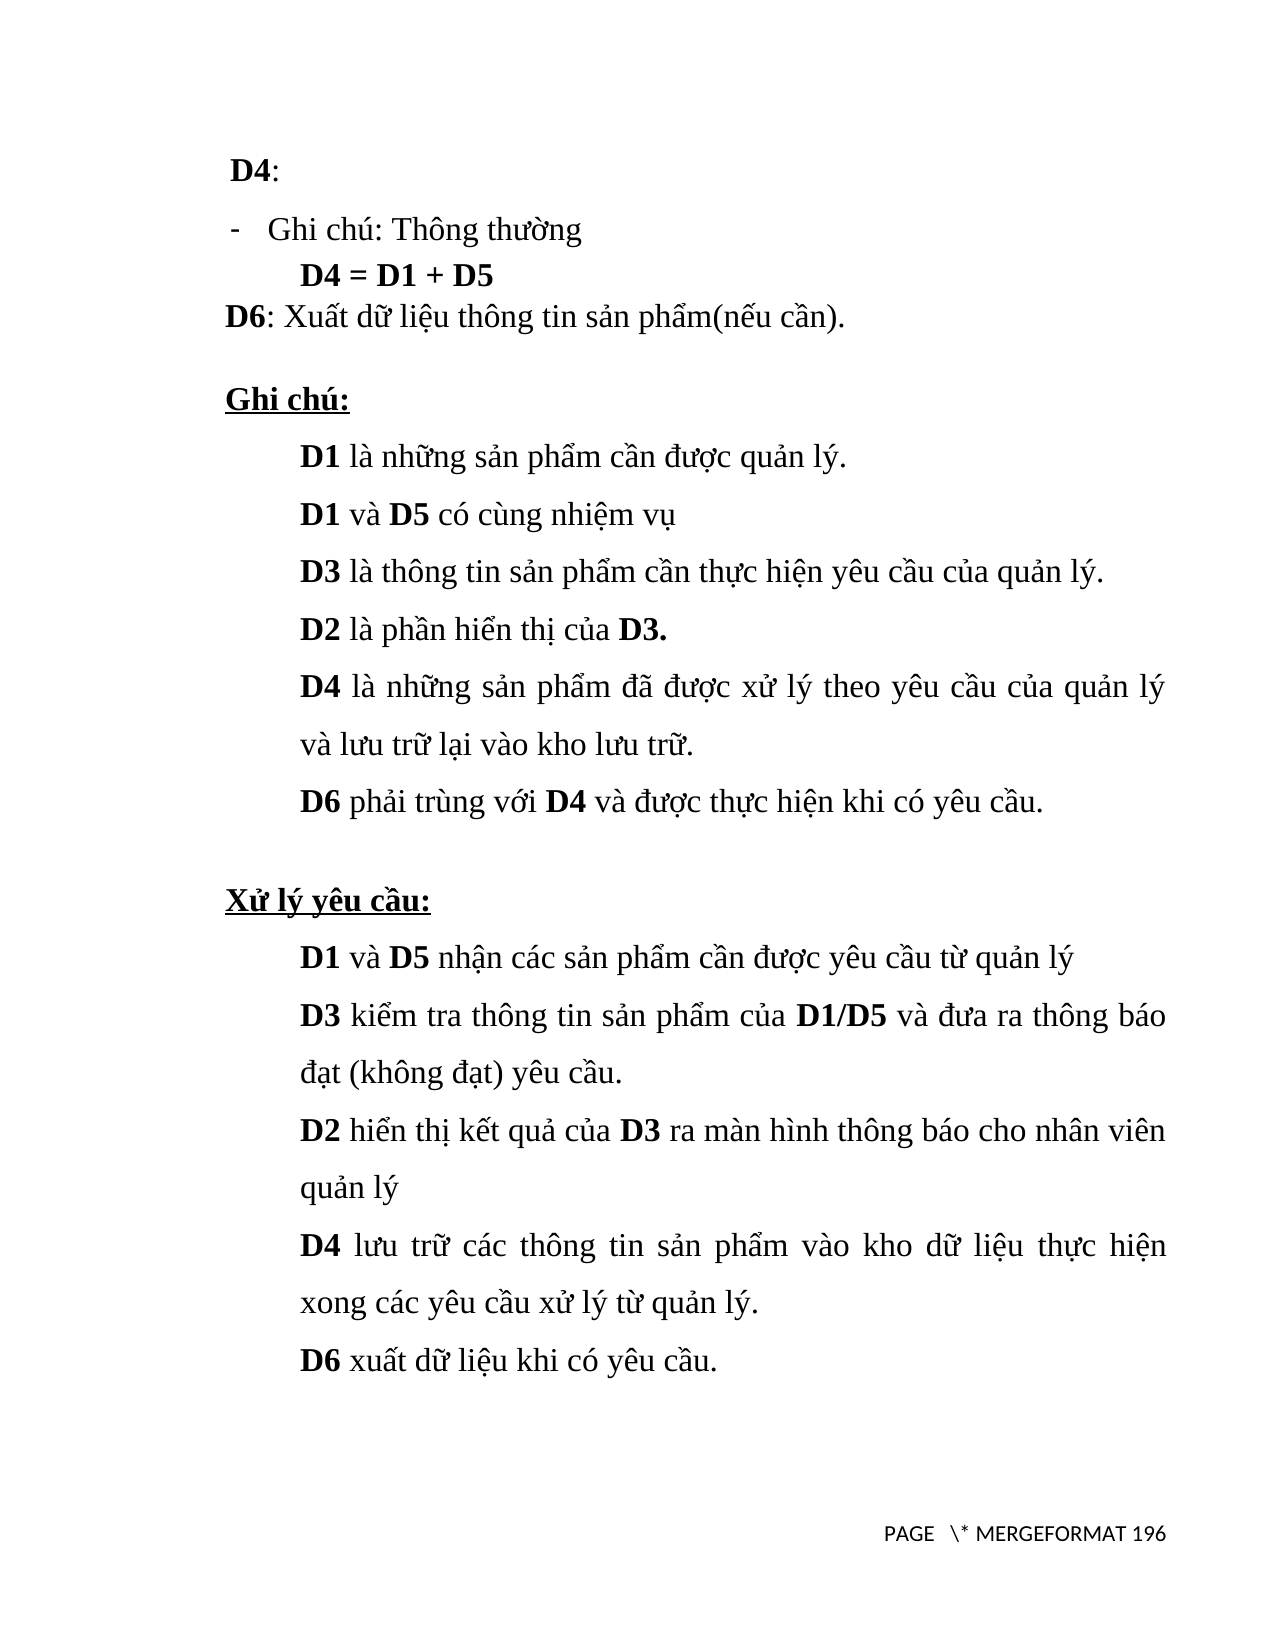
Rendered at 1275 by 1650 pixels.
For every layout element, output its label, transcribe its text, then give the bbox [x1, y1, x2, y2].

text D2 là phần hiển thị của D3. [225, 609, 1167, 647]
text D1 là những sản phẩm cần được quản lý. [225, 436, 1167, 475]
text D2 hiển thị kết quả của D3 ra màn hình thông báo cho nhân viên quản lý [300, 1110, 1167, 1206]
text D4 là những sản phẩm đã được xử lý theo yêu cầu của quản lý và lưu trữ lại vào kho lưu trữ. [300, 666, 1167, 762]
text D4 lưu trữ các thông tin sản phẩm vào kho dữ liệu thực hiện xong các yêu cầu xử lý từ quản lý. [300, 1225, 1167, 1321]
text D1 và D5 nhận các sản phẩm cần được yêu cầu từ quản lý [150, 938, 1167, 976]
text D1 và D5 có cùng nhiệm vụ [225, 494, 1167, 532]
text Ghi chú: [225, 379, 1167, 417]
text D4: [230, 150, 1167, 188]
text D6 xuất dữ liệu khi có yêu cầu. [225, 1340, 1167, 1378]
text Xử lý yêu cầu: [225, 880, 1167, 918]
text D6: Xuất dữ liệu thông tin sản phẩm(nếu cần). [225, 296, 1167, 334]
text D4 = D1 + D5 [267, 255, 1167, 293]
text D6 phải trùng với D4 và được thực hiện khi có yêu cầu. [225, 781, 1167, 820]
text D3 kiểm tra thông tin sản phẩm của D1/D5 và đưa ra thông báo đạt (không đạt) yêu cầu. [300, 995, 1167, 1091]
list Ghi chú: Thông thường [230, 208, 1167, 249]
text D3 là thông tin sản phẩm cần thực hiện yêu cầu của quản lý. [225, 551, 1167, 590]
